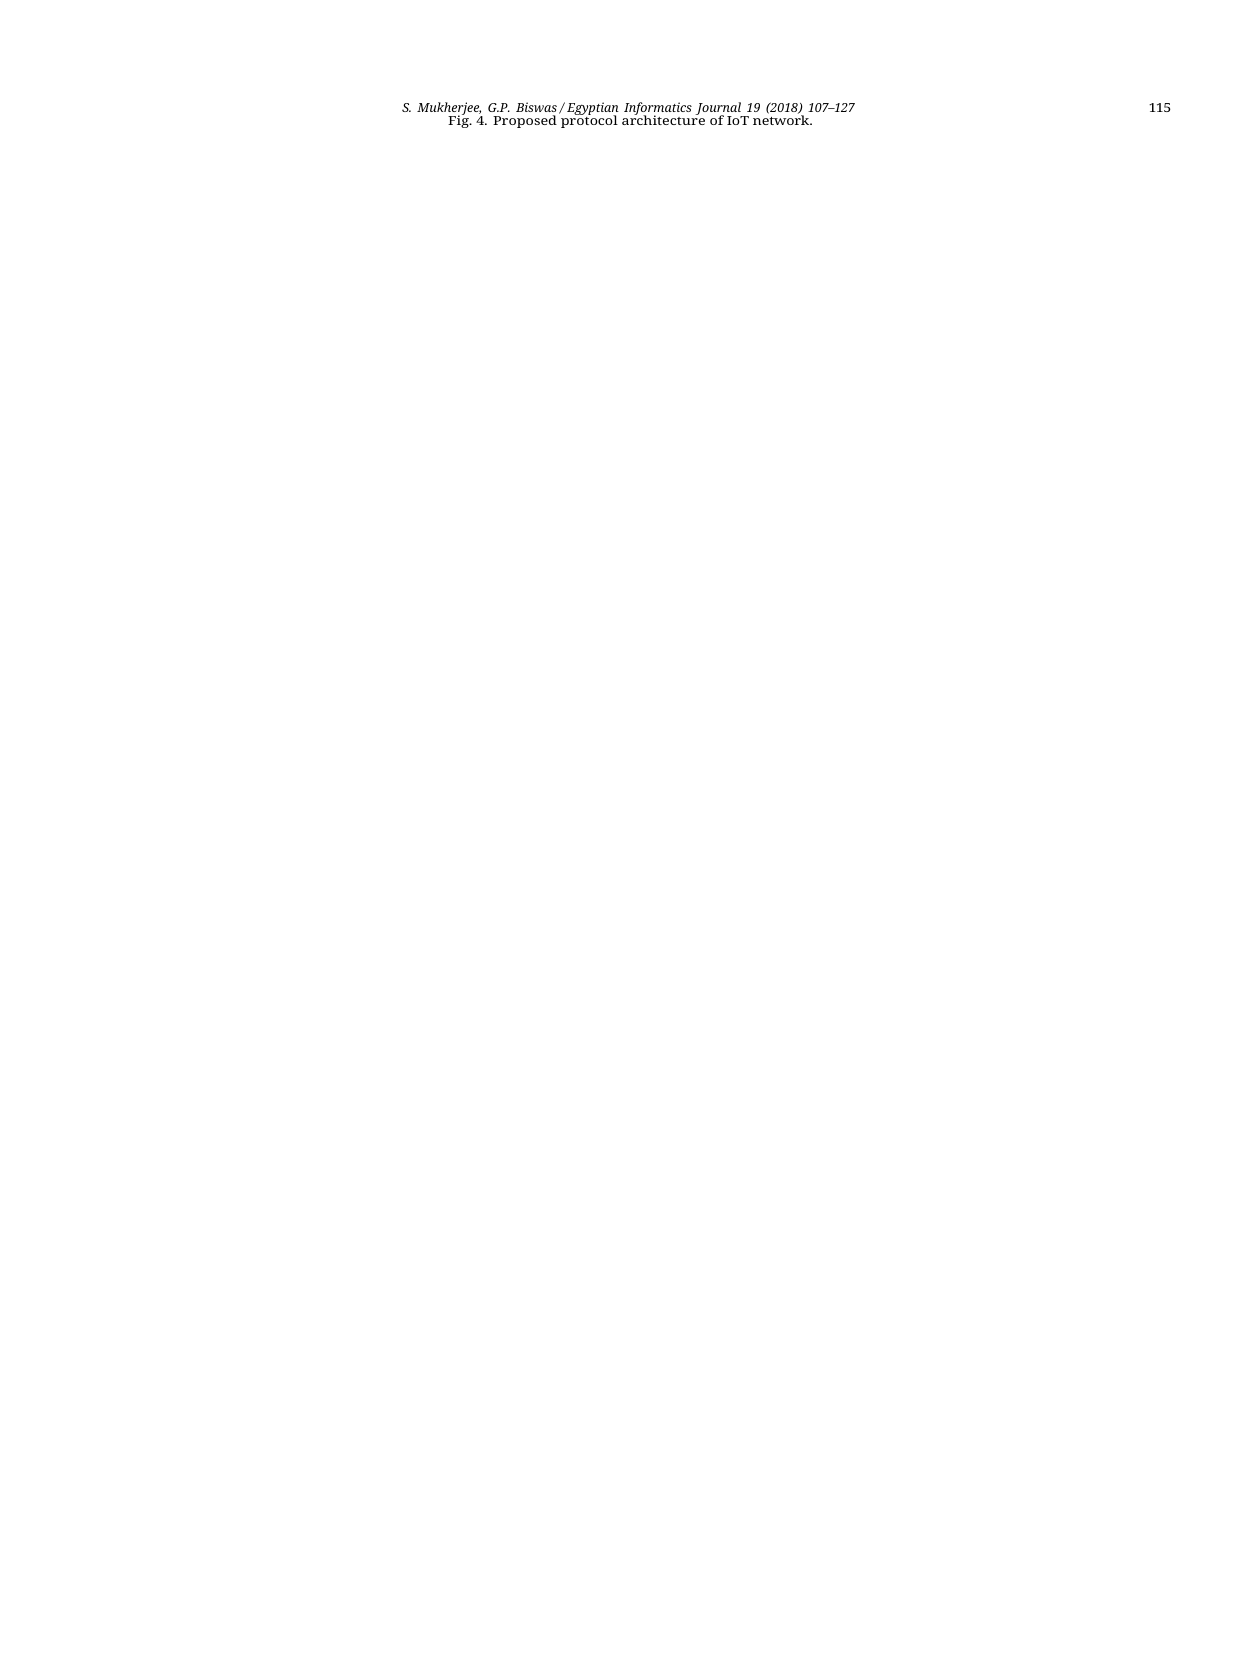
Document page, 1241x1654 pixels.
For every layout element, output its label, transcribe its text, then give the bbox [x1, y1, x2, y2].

text Fig. 4. Proposed protocol architecture of IoT network. [97, 112, 1164, 129]
